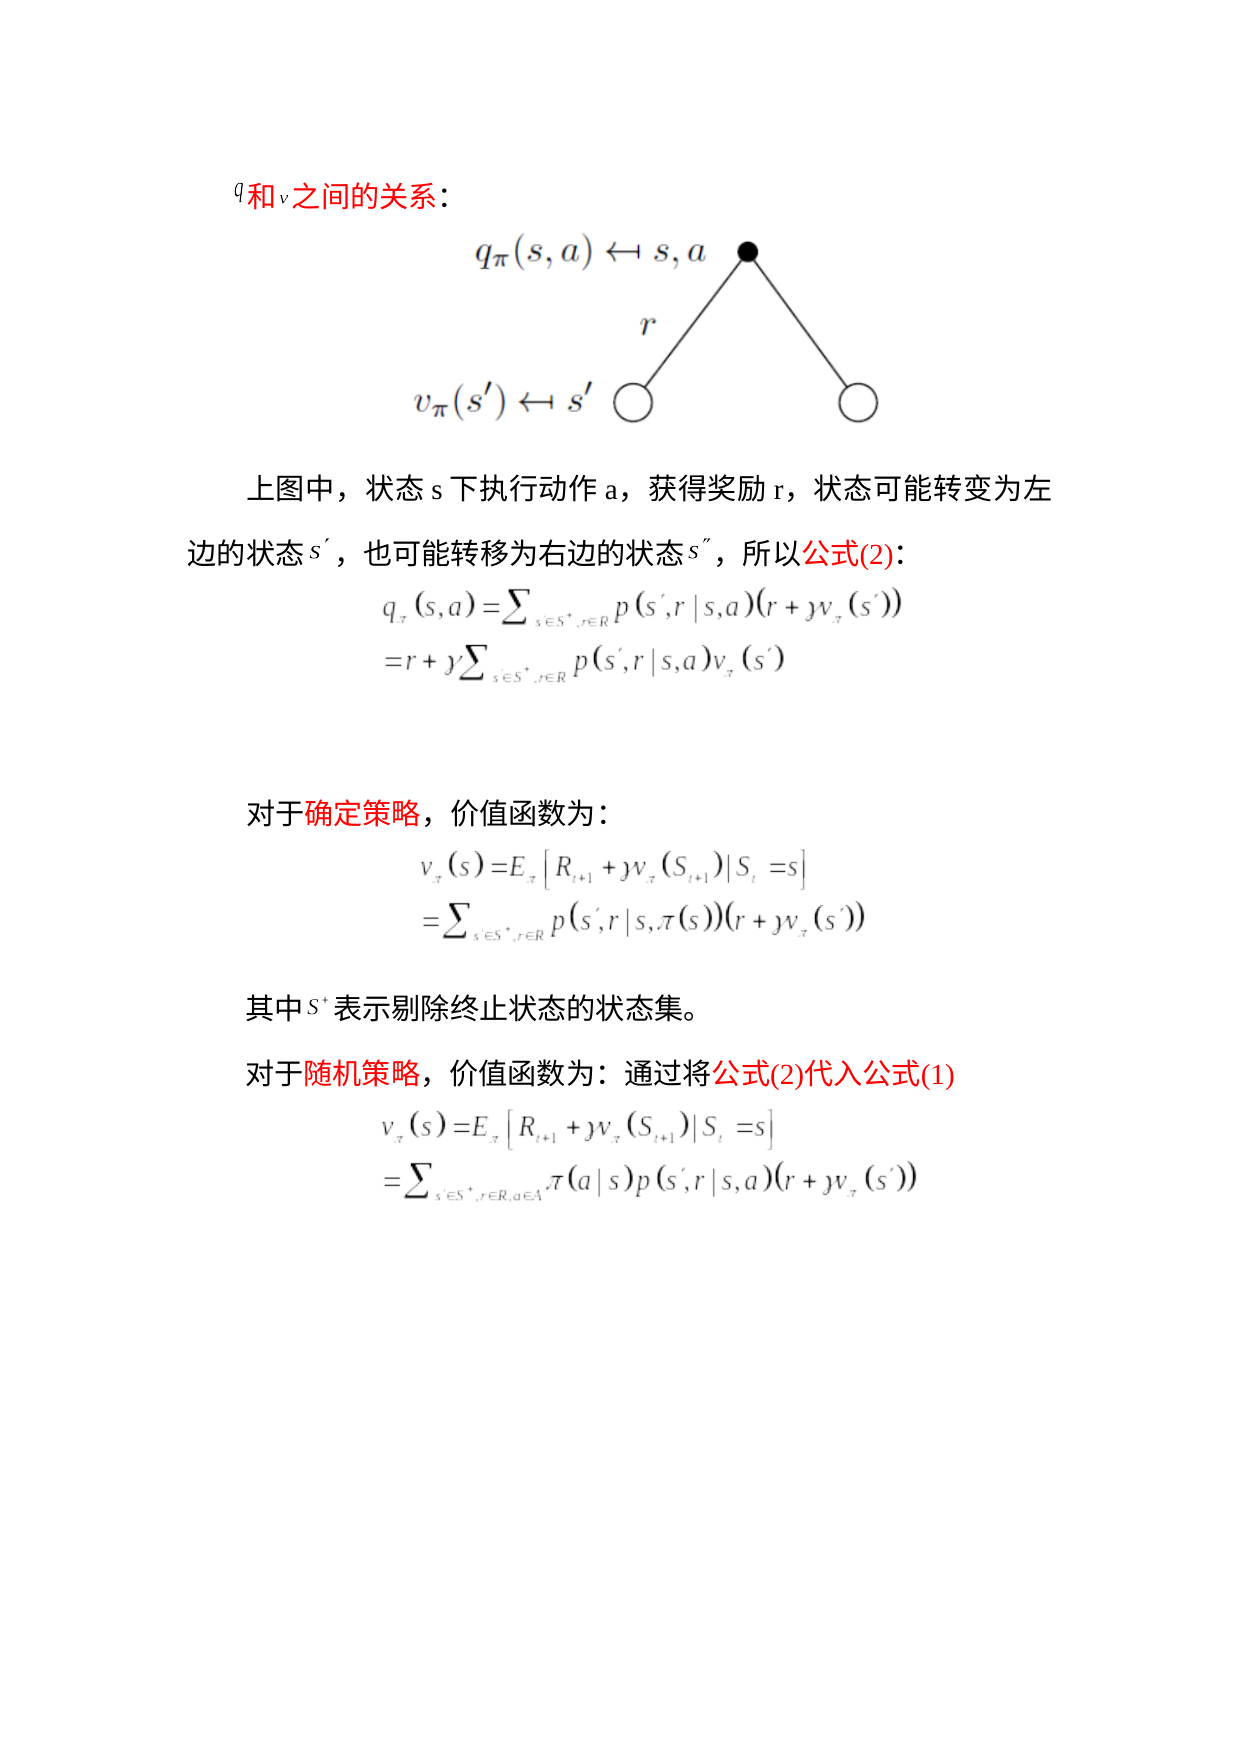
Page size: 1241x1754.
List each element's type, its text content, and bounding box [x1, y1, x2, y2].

text 其中表示剔除终止状态的状态集。 [187, 974, 1053, 1039]
text 对于确定策略，价值函数为： [187, 779, 1053, 844]
text 对于随机策略，价值函数为：通过将公式(2)代入公式(1) [187, 1039, 1053, 1104]
text 和之间的关系： [187, 162, 1053, 227]
picture [413, 227, 885, 431]
text 上图中，状态s下执行动作a，获得奖励r，状态可能转变为左边的状态，也可能转移为右边的状态，所以公式(2)： [187, 454, 1053, 584]
